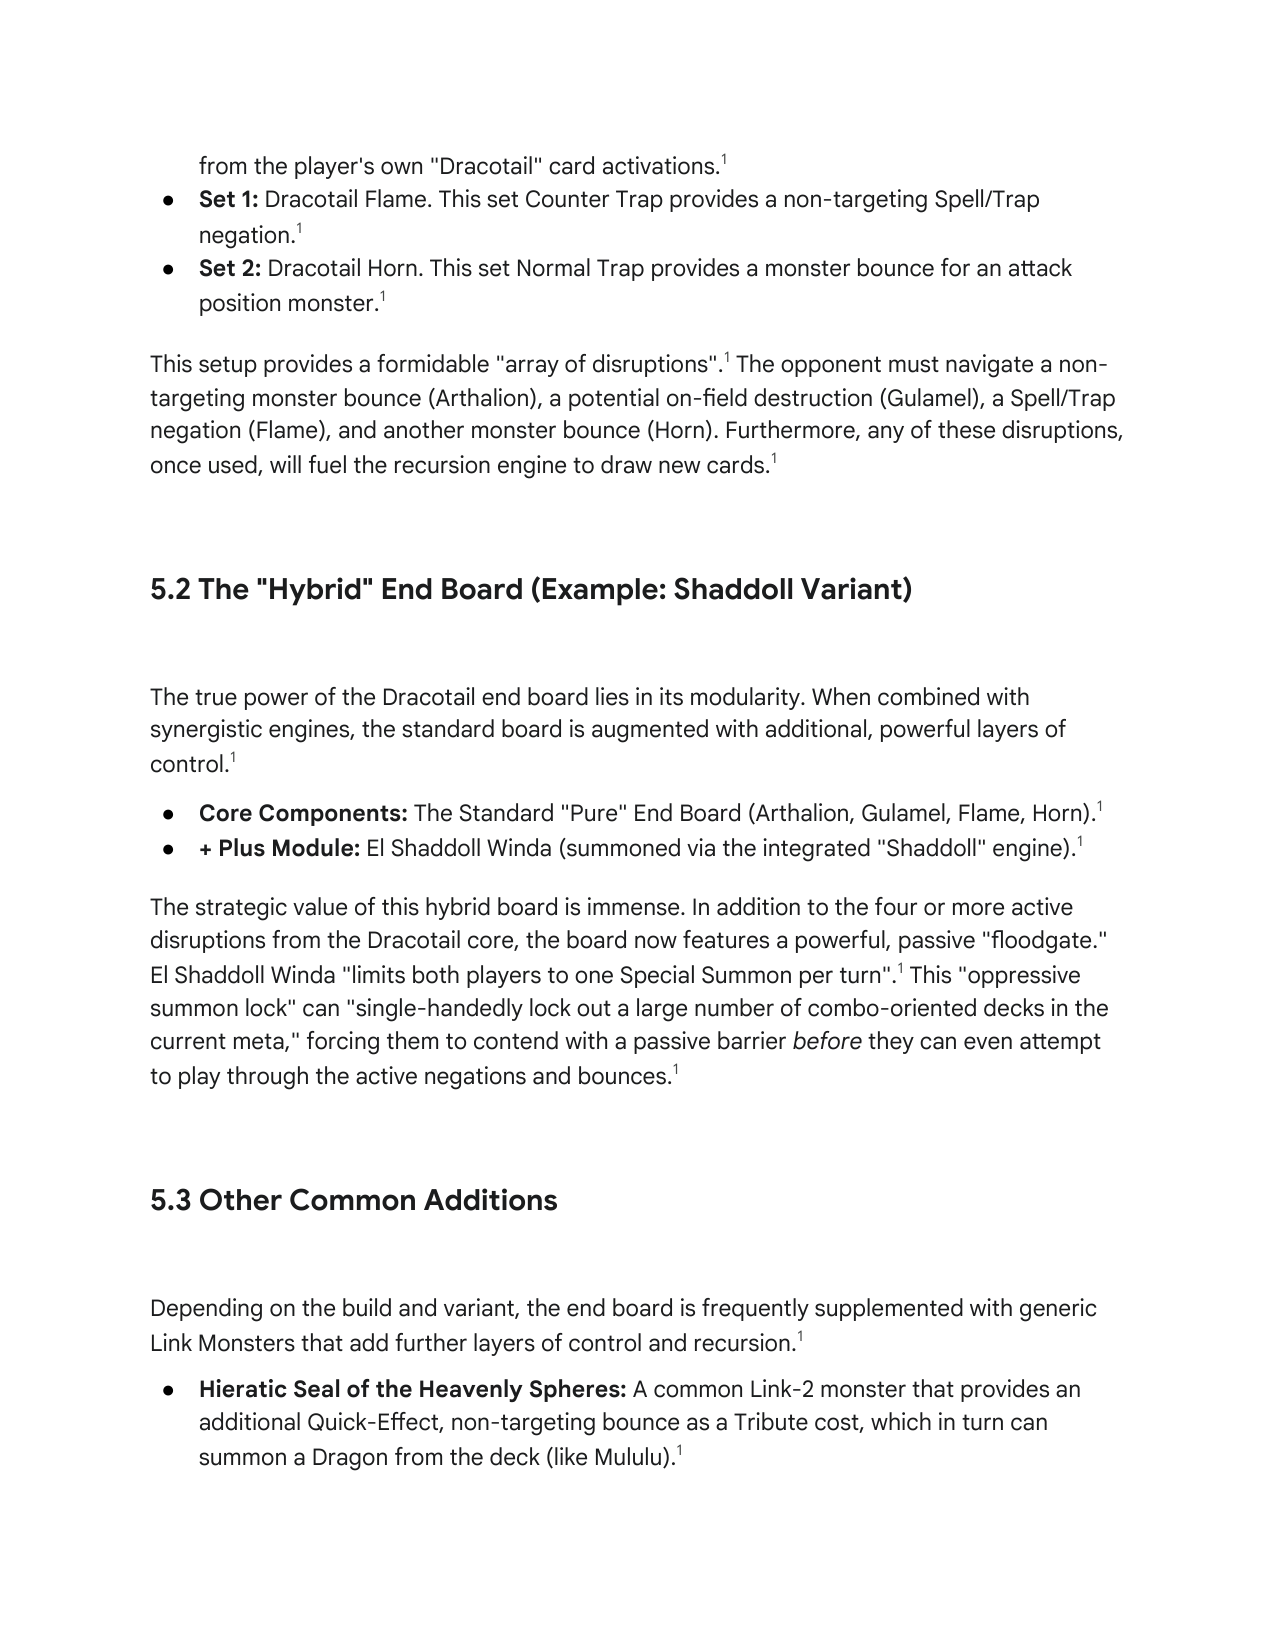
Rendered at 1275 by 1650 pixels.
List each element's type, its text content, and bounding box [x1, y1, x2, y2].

list Set 2: Dracotail Horn. This set Normal Trap provides a monster bounce for an attack position monster.1 [161, 254, 1125, 319]
list Core Components: The Standard "Pure" End Board (Arthalion, Gulamel, Flame, Horn).1 [161, 797, 1125, 828]
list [161, 150, 1125, 181]
list Hieratic Seal of the Heavenly Spheres: A common Link-2 monster that provides an additional Quick-Effect, non-targeting bounce as a Tribute cost, which in turn can summon a Dragon from the deck (like Mululu).1 [161, 1375, 1125, 1472]
text This setup provides a formidable "array of disruptions".1 The opponent must navigate a non-targeting monster bounce (Arthalion), a potential on-field destruction (Gulamel), a Spell/Trap negation (Flame), and another monster bounce (Horn). Furthermore, any of these disruptions, once used, will fuel the recursion engine to draw new cards.1 [150, 348, 1125, 481]
list Set 1: Dracotail Flame. This set Counter Trap provides a non-targeting Spell/Trap negation.1 [161, 186, 1125, 250]
text Depending on the build and variant, the end board is frequently supplemented with generic Link Monsters that add further layers of control and recursion.1 [150, 1294, 1125, 1358]
subtitle 5.3 Other Common Additions [150, 1182, 1125, 1218]
subtitle 5.2 The "Hybrid" End Board (Example: Shaddoll Variant) [150, 571, 1125, 608]
list + Plus Module: El Shaddoll Winda (summoned via the integrated "Shaddoll" engine).1 [161, 833, 1125, 864]
text The true power of the Dracotail end board lies in its modularity. When combined with synergistic engines, the standard board is augmented with additional, powerful layers of control.1 [150, 683, 1125, 780]
text The strategic value of this hybrid board is immense. In addition to the four or more active disruptions from the Dracotail core, the board now features a powerful, passive "floodgate." El Shaddoll Winda "limits both players to one Special Summon per turn".1 This "oppressive summon lock" can "single-handedly lock out a large number of combo-oriented decks in the current meta," forcing them to contend with a passive barrier before they can even attempt to play through the active negations and bounces.1 [150, 893, 1125, 1092]
